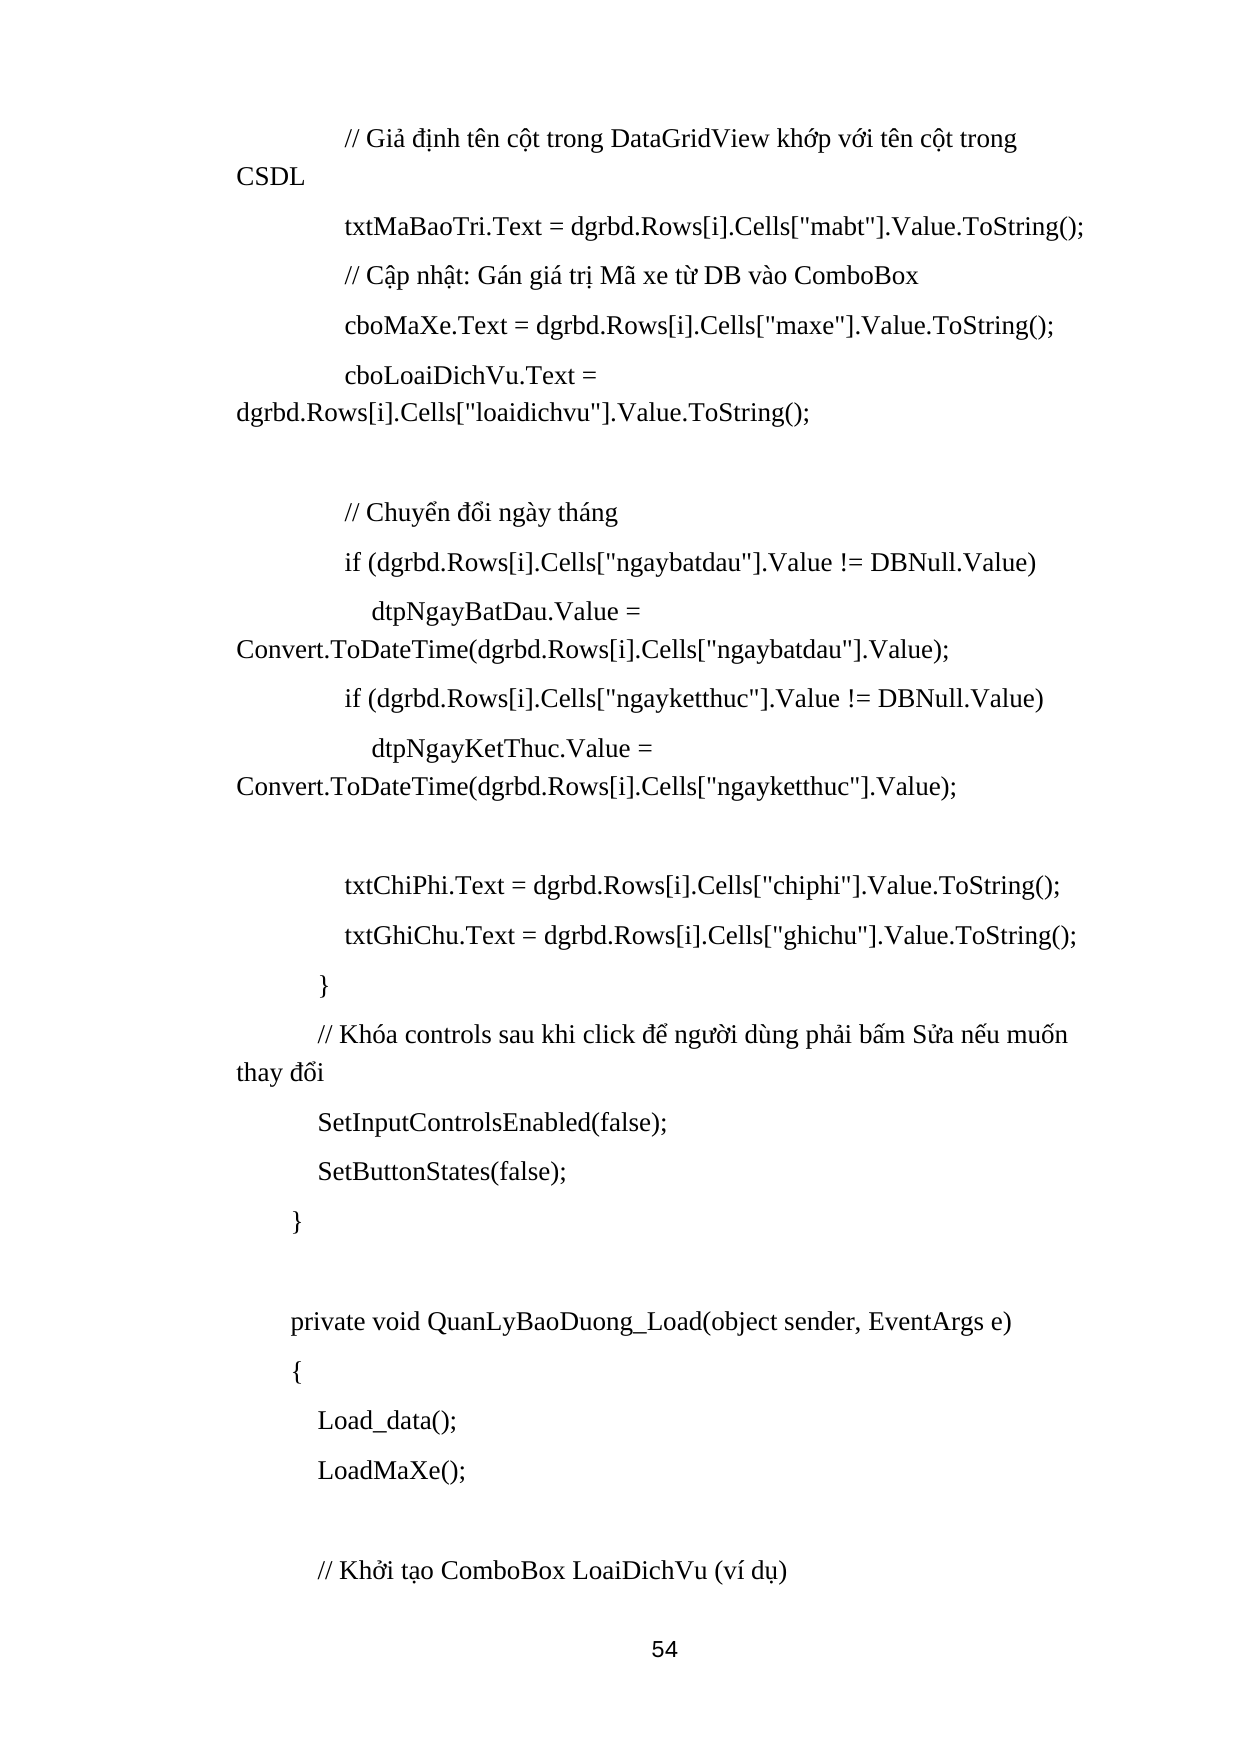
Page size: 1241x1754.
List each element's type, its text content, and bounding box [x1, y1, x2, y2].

text // Khóa controls sau khi click để người dùng phải bấm Sửa nếu muốn thay đổi [236, 1019, 1093, 1087]
text } [236, 1205, 1093, 1236]
text if (dgrbd.Rows[i].Cells["ngaybatdau"].Value != DBNull.Value) [236, 546, 1093, 577]
text // Cập nhật: Gán giá trị Mã xe từ DB vào ComboBox [236, 259, 1093, 291]
text // Giả định tên cột trong DataGridView khớp với tên cột trong CSDL [236, 123, 1093, 191]
text cboMaXe.Text = dgrbd.Rows[i].Cells["maxe"].Value.ToString(); [236, 309, 1093, 340]
text if (dgrbd.Rows[i].Cells["ngayketthuc"].Value != DBNull.Value) [236, 683, 1093, 714]
text // Khởi tạo ComboBox LoaiDichVu (ví dụ) [236, 1554, 1093, 1585]
text txtChiPhi.Text = dgrbd.Rows[i].Cells["chiphi"].Value.ToString(); [236, 869, 1093, 900]
text cboLoaiDichVu.Text = dgrbd.Rows[i].Cells["loaidichvu"].Value.ToString(); [236, 359, 1093, 427]
text { [236, 1355, 1093, 1386]
text Load_data(); [236, 1404, 1093, 1436]
text SetInputControlsEnabled(false); [236, 1106, 1093, 1137]
text dtpNgayKetThuc.Value = Convert.ToDateTime(dgrbd.Rows[i].Cells["ngayketthuc"].Value); [236, 732, 1093, 801]
text } [236, 969, 1093, 1000]
text SetButtonStates(false); [236, 1156, 1093, 1187]
text dtpNgayBatDau.Value = Convert.ToDateTime(dgrbd.Rows[i].Cells["ngaybatdau"].Value); [236, 596, 1093, 664]
text txtMaBaoTri.Text = dgrbd.Rows[i].Cells["mabt"].Value.ToString(); [236, 210, 1093, 241]
text // Chuyển đổi ngày tháng [236, 496, 1093, 527]
text LoadMaXe(); [236, 1454, 1093, 1485]
text private void QuanLyBaoDuong_Load(object sender, EventArgs e) [236, 1305, 1093, 1336]
text txtGhiChu.Text = dgrbd.Rows[i].Cells["ghichu"].Value.ToString(); [236, 919, 1093, 950]
